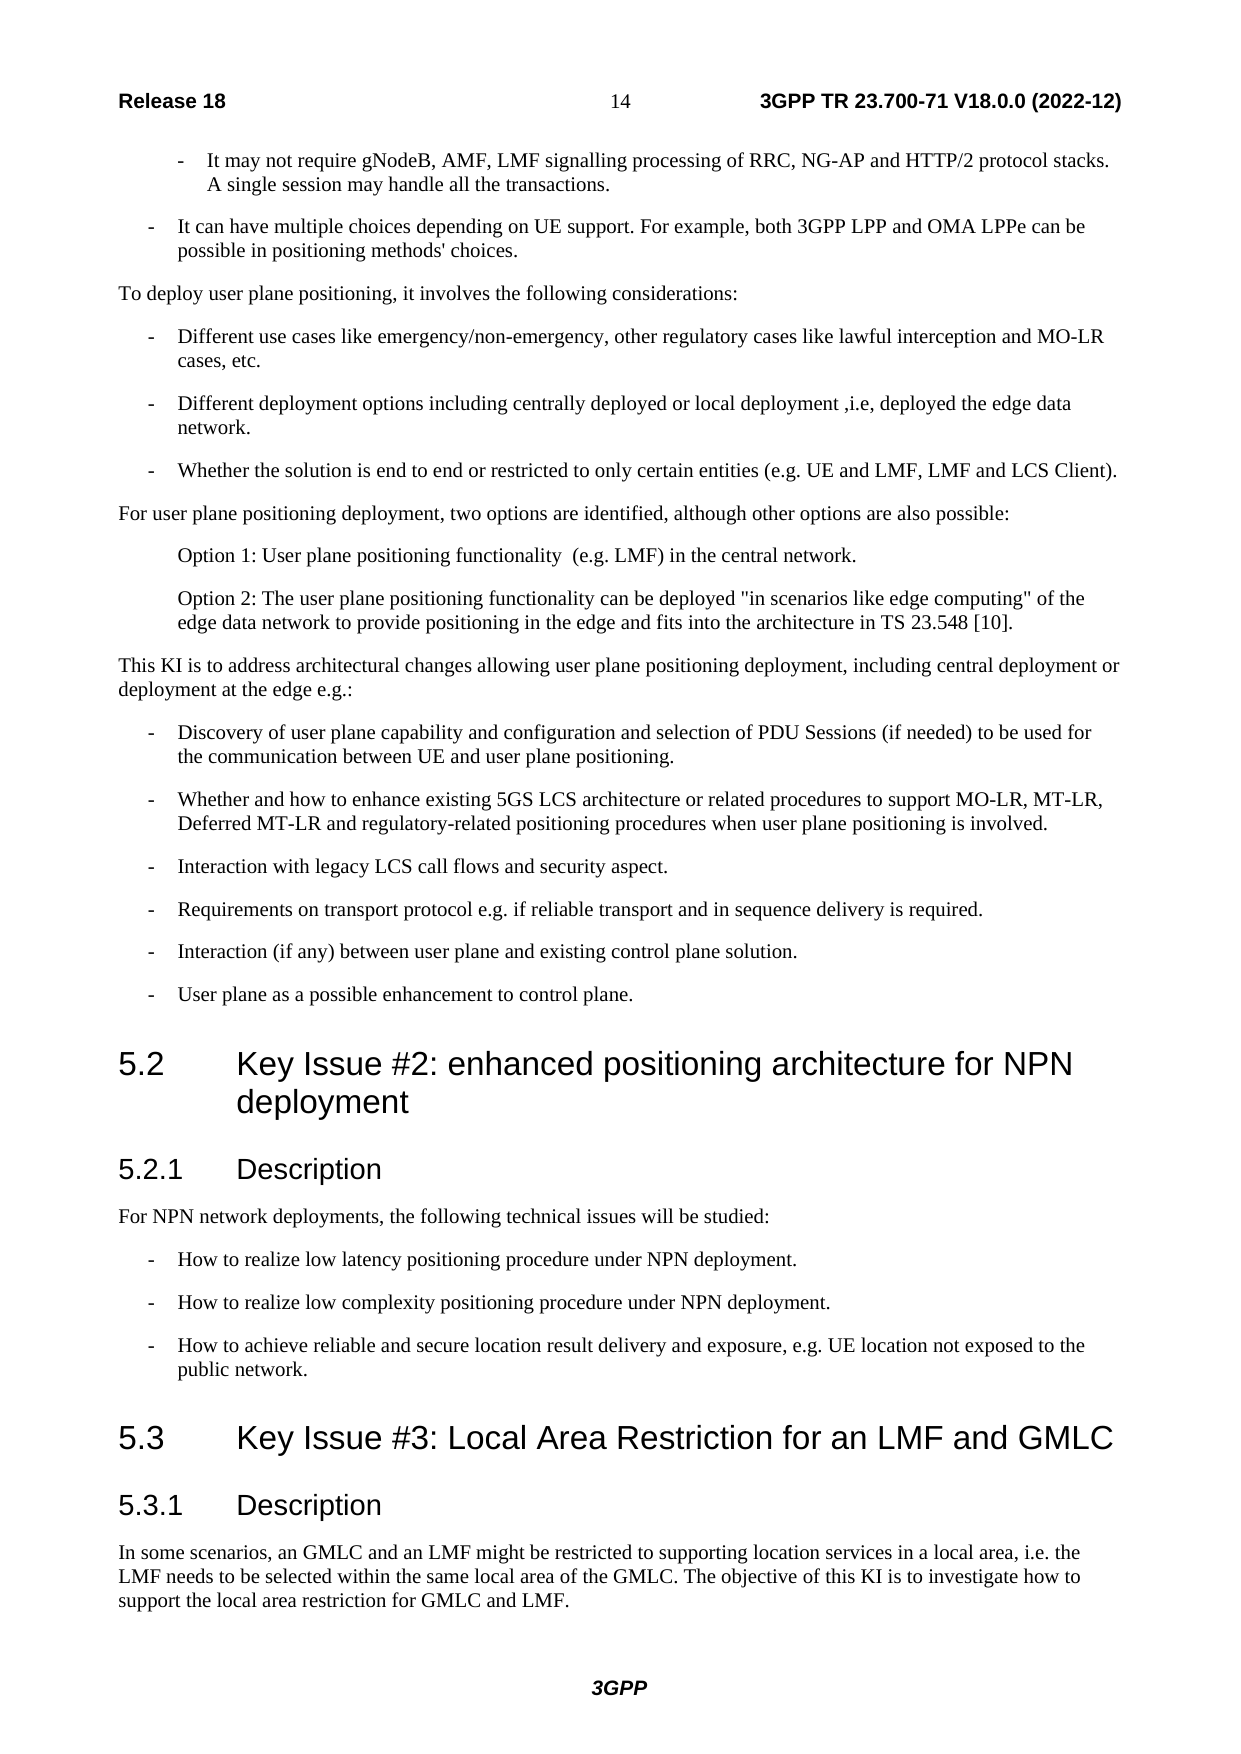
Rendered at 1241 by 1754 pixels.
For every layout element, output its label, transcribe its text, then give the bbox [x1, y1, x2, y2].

text - Different deployment options including centrally deployed or local deployment ,i.e, deployed the edge data network. [148, 391, 1122, 439]
subtitle 5.2.1 Description [118, 1152, 1122, 1185]
subtitle 5.3 Key Issue #3: Local Area Restriction for an LMF and GMLC [118, 1418, 1122, 1457]
text To deploy user plane positioning, it involves the following considerations: [118, 281, 1122, 305]
text - Requirements on transport protocol e.g. if reliable transport and in sequence delivery is required. [148, 897, 1122, 921]
subtitle 5.2 Key Issue #2: enhanced positioning architecture for NPN deployment [118, 1044, 1122, 1121]
text In some scenarios, an GMLC and an LMF might be restricted to supporting location services in a local area, i.e. the LMF needs to be selected within the same local area of the GMLC. The objective of this KI is to investigate how to support the local area restriction for GMLC and LMF. [118, 1540, 1122, 1612]
text - How to realize low latency positioning procedure under NPN deployment. [148, 1247, 1122, 1271]
text For NPN network deployments, the following technical issues will be studied: [118, 1204, 1122, 1228]
text - How to achieve reliable and secure location result delivery and exposure, e.g. UE location not exposed to the public network. [148, 1333, 1122, 1381]
text Option 2: The user plane positioning functionality can be deployed "in scenarios like edge computing" of the edge data network to provide positioning in the edge and fits into the architecture in TS 23.548 [10]. [148, 586, 1122, 634]
subtitle 5.3.1 Description [118, 1488, 1122, 1521]
text - Different use cases like emergency/non-emergency, other regulatory cases like lawful interception and MO-LR cases, etc. [148, 324, 1122, 372]
text Option 1: User plane positioning functionality (e.g. LMF) in the central network. [148, 543, 1122, 567]
text - It can have multiple choices depending on UE support. For example, both 3GPP LPP and OMA LPPe can be possible in positioning methods' choices. [148, 214, 1122, 262]
text - Discovery of user plane capability and configuration and selection of PDU Sessions (if needed) to be used for the communication between UE and user plane positioning. [148, 720, 1122, 768]
text - Interaction (if any) between user plane and existing control plane solution. [148, 939, 1122, 963]
text - Whether the solution is end to end or restricted to only certain entities (e.g. UE and LMF, LMF and LCS Client). [148, 458, 1122, 482]
text - It may not require gNodeB, AMF, LMF signalling processing of RRC, NG-AP and HTTP/2 protocol stacks. A single session may handle all the transactions. [177, 147, 1122, 196]
text - How to realize low complexity positioning procedure under NPN deployment. [148, 1290, 1122, 1314]
text - Whether and how to enhance existing 5GS LCS architecture or related procedures to support MO-LR, MT-LR, Deferred MT-LR and regulatory-related positioning procedures when user plane positioning is involved. [148, 787, 1122, 835]
text - User plane as a possible enhancement to control plane. [148, 982, 1122, 1006]
text - Interaction with legacy LCS call flows and security aspect. [148, 854, 1122, 878]
text This KI is to address architectural changes allowing user plane positioning deployment, including central deployment or deployment at the edge e.g.: [118, 653, 1122, 701]
text For user plane positioning deployment, two options are identified, although other options are also possible: [118, 501, 1122, 525]
